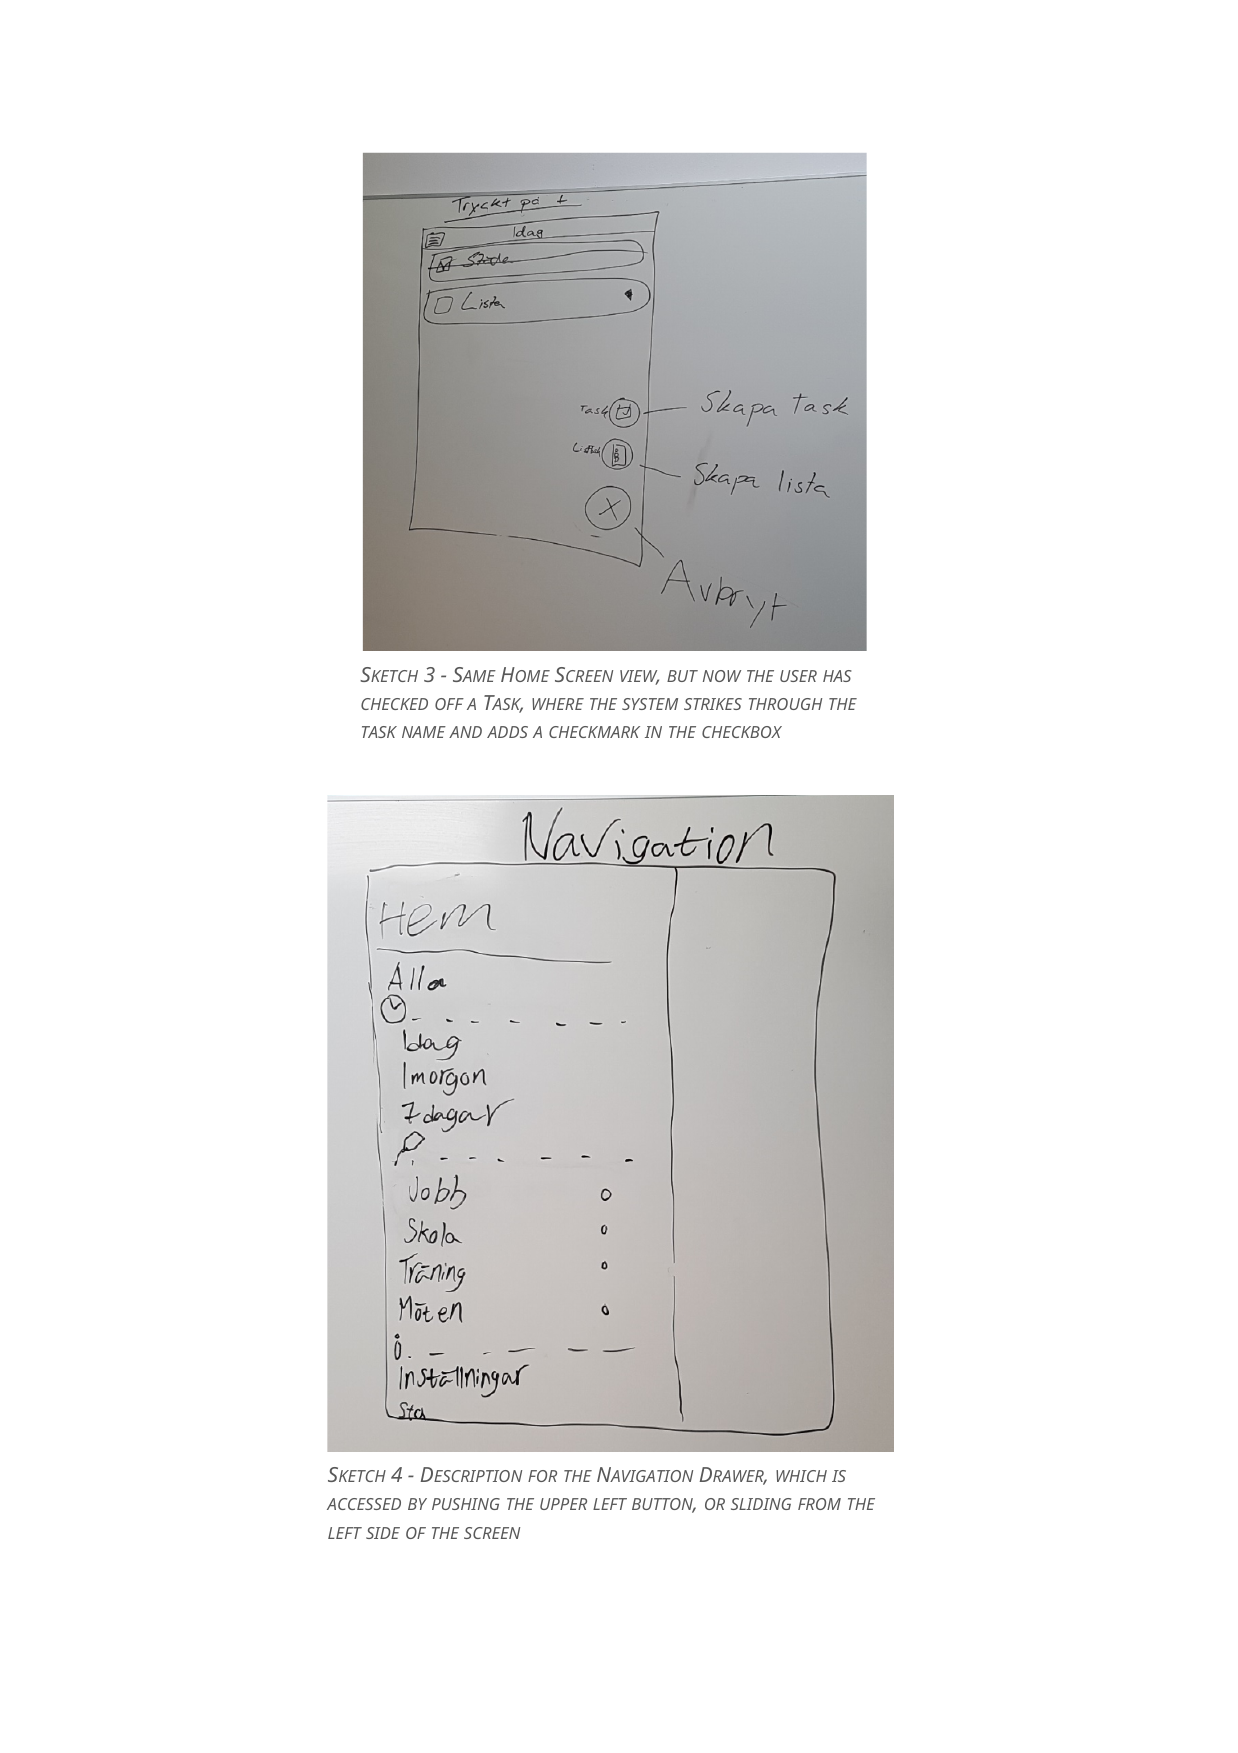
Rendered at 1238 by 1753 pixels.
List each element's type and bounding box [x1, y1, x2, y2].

picture [363, 153, 867, 651]
picture [327, 795, 894, 1452]
